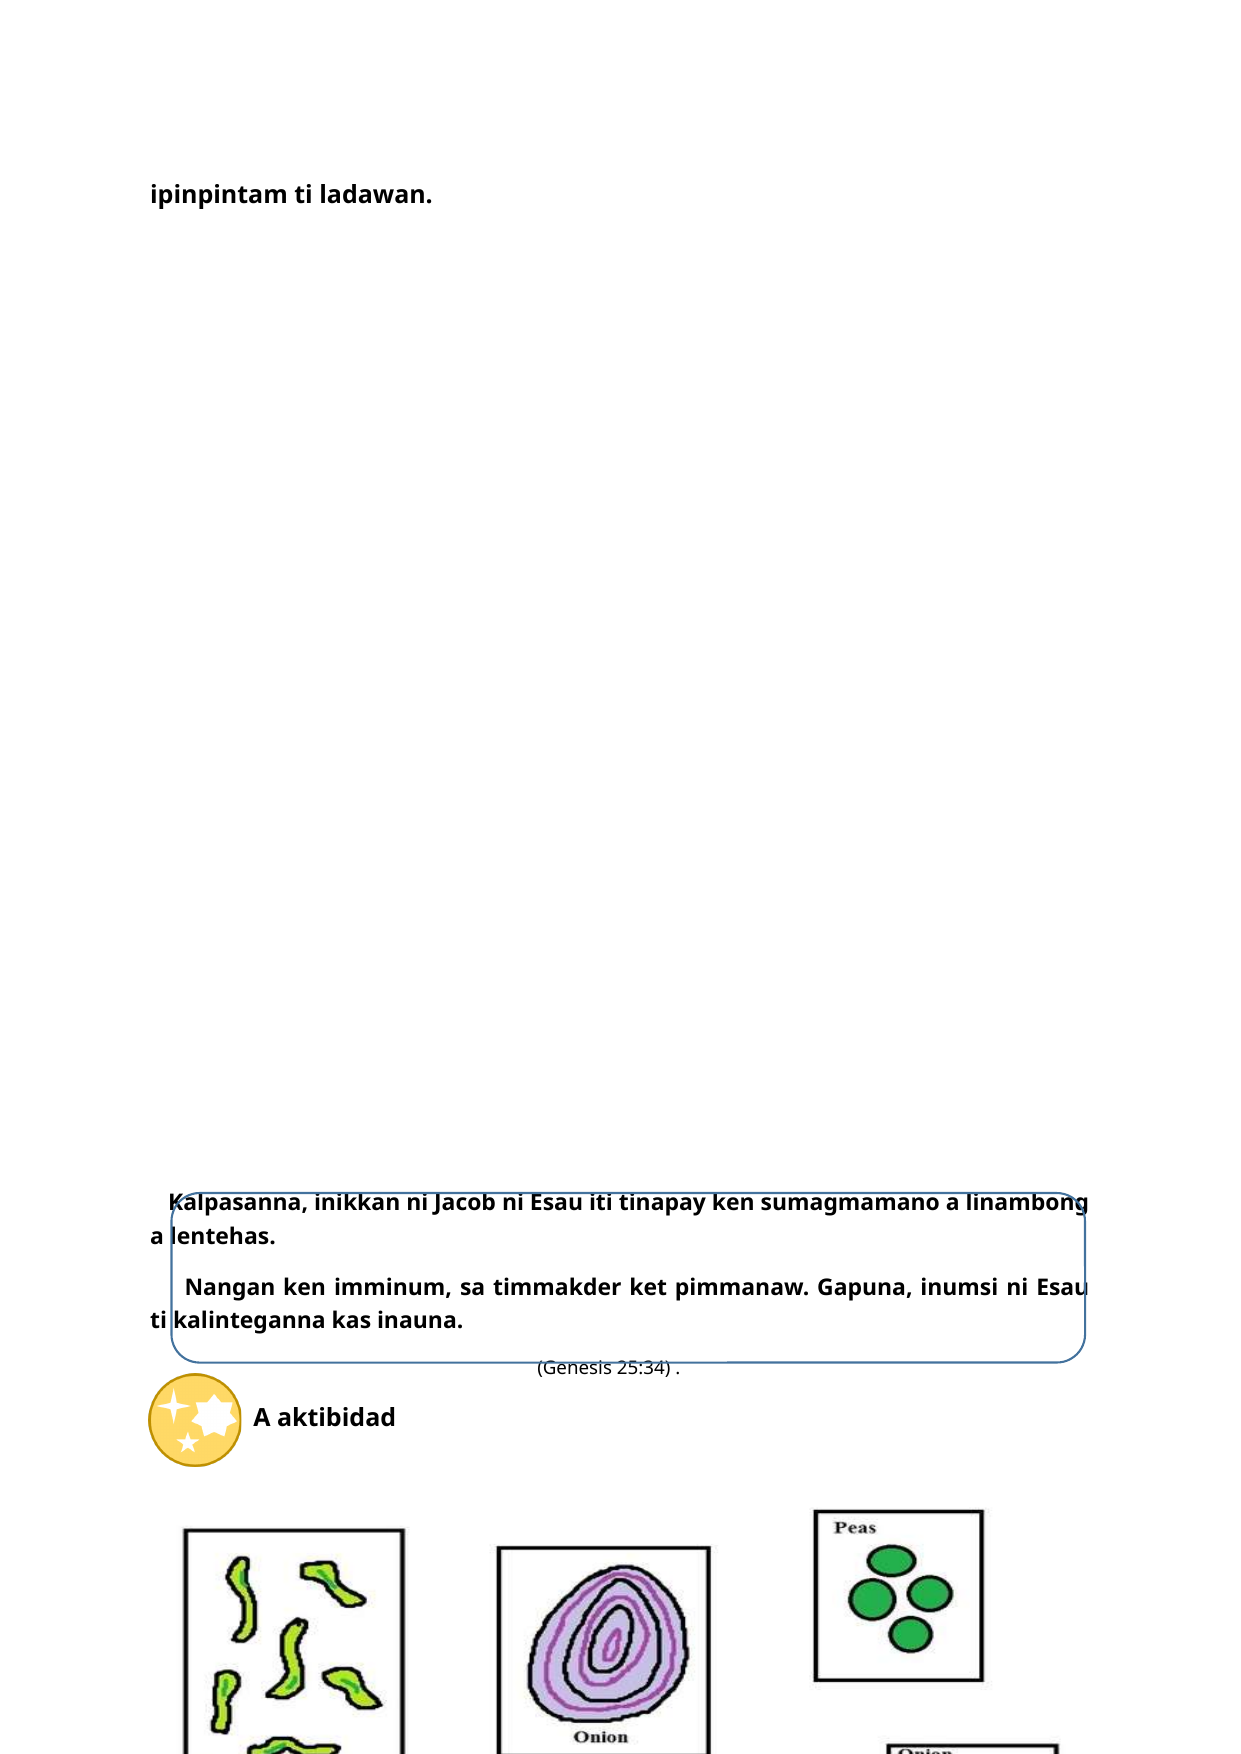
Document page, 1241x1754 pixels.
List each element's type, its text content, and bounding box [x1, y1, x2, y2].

text Kalpasanna, inikkan ni Jacob ni Esau iti tinapay ken sumagmamano a linambong a lentehas. [150, 1186, 1090, 1251]
text A aktibidad [242, 1399, 1090, 1433]
text Nangan ken imminum, sa timmakder ket pimmanaw. Gapuna, inumsi ni Esau ti kalinteganna kas inauna. [173, 1270, 1084, 1335]
text (Genesis 25:34) . [150, 1354, 1090, 1380]
picture [170, 1479, 1098, 1754]
picture [148, 1373, 242, 1467]
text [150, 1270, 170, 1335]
text Sursuruem a sipupuso ti bersikulo ti Biblia ita nga aldaw bayat nga ipinpintam ti ladawan. [150, 177, 1090, 211]
